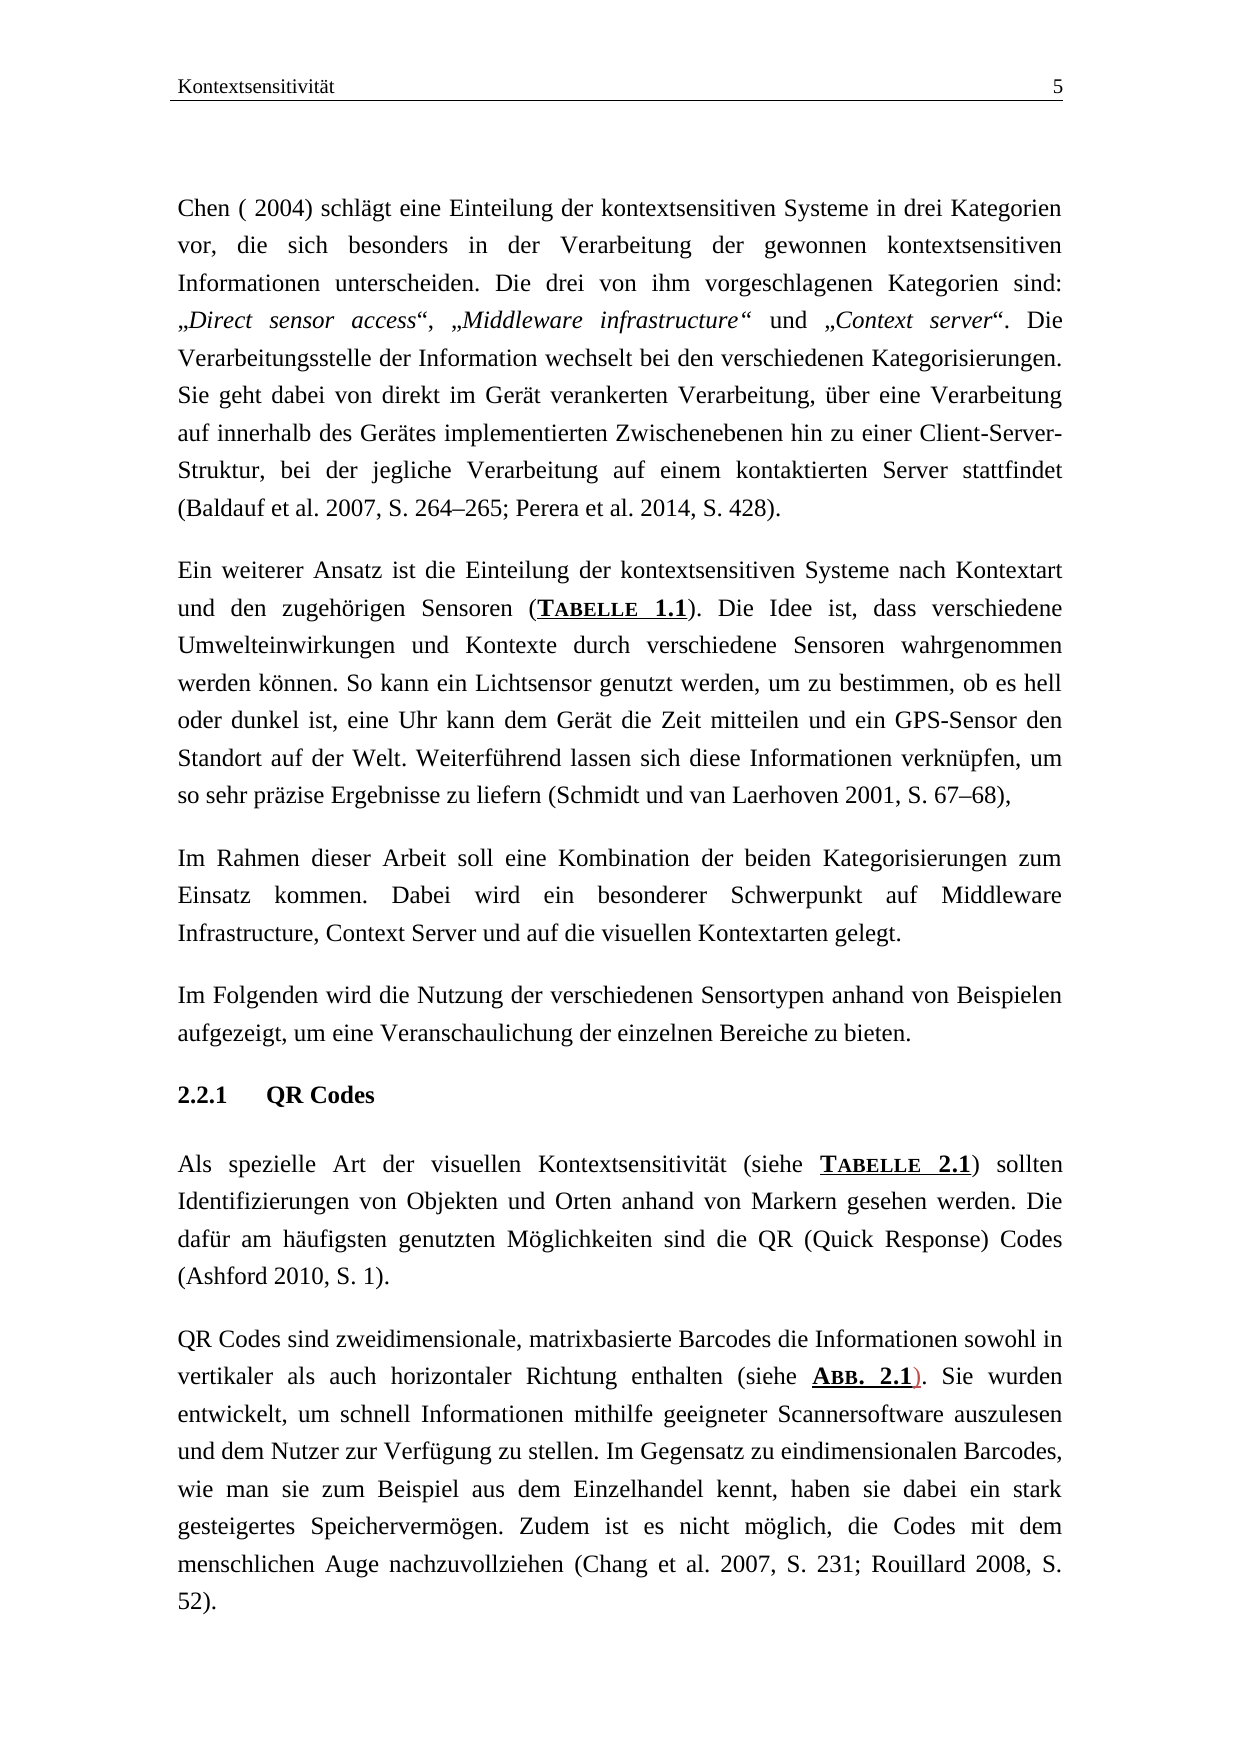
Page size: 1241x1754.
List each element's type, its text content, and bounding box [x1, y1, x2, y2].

text Als spezielle Art der visuellen Kontextsensitivität (siehe Tabelle 2.1) sollten Identifizierungen von Objekten und Orten anhand von Markern gesehen werden. Die dafür am häufigsten genutzten Möglichkeiten sind die QR (Quick Response) Codes (Ashford 2010, S. 1). [177, 1140, 1063, 1290]
text Im Rahmen dieser Arbeit soll eine Kombination der beiden Kategorisierungen zum Einsatz kommen. Dabei wird ein besonderer Schwerpunkt auf Middleware Infrastructure, Context Server und auf die visuellen Kontextarten gelegt. [177, 834, 1063, 947]
text QR Codes sind zweidimensionale, matrixbasierte Barcodes die Informationen sowohl in vertikaler als auch horizontaler Richtung enthalten (siehe Abb. 2.1). Sie wurden entwickelt, um schnell Informationen mithilfe geeigneter Scannersoftware auszulesen und dem Nutzer zur Verfügung zu stellen. Im Gegensatz zu eindimensionalen Barcodes, wie man sie zum Beispiel aus dem Einzelhandel kennt, haben sie dabei ein stark gesteigertes Speichervermögen. Zudem ist es nicht möglich, die Codes mit dem menschlichen Auge nachzuvollziehen (Chang et al. 2007, S. 231; Rouillard 2008, S. 52). [177, 1315, 1063, 1615]
text Ein weiterer Ansatz ist die Einteilung der kontextsensitiven Systeme nach Kontextart und den zugehörigen Sensoren (Tabelle 1.1). Die Idee ist, dass verschiedene Umwelteinwirkungen und Kontexte durch verschiedene Sensoren wahrgenommen werden können. So kann ein Lichtsensor genutzt werden, um zu bestimmen, ob es hell oder dunkel ist, eine Uhr kann dem Gerät die Zeit mitteilen und ein GPS-Sensor den Standort auf der Welt. Weiterführend lassen sich diese Informationen verknüpfen, um so sehr präzise Ergebnisse zu liefern (Schmidt und van Laerhoven 2001, S. 67–68), [177, 547, 1063, 809]
text Im Folgenden wird die Nutzung der verschiedenen Sensortypen anhand von Beispielen aufgezeigt, um eine Veranschaulichung der einzelnen Bereiche zu bieten. [177, 972, 1063, 1047]
subtitle QR Codes [177, 1080, 1063, 1109]
text Chen ( 2004) schlägt eine Einteilung der kontextsensitiven Systeme in drei Kategorien vor, die sich besonders in der Verarbeitung der gewonnen kontextsensitiven Informationen unterscheiden. Die drei von ihm vorgeschlagenen Kategorien sind: „Direct sensor access“, „Middleware infrastructure“ und „Context server“. Die Verarbeitungsstelle der Information wechselt bei den verschiedenen Kategorisierungen. Sie geht dabei von direkt im Gerät verankerten Verarbeitung, über eine Verarbeitung auf innerhalb des Gerätes implementierten Zwischenebenen hin zu einer Client-Server-Struktur, bei der jegliche Verarbeitung auf einem kontaktierten Server stattfindet (Baldauf et al. 2007, S. 264–265; Perera et al. 2014, S. 428). [177, 184, 1063, 522]
